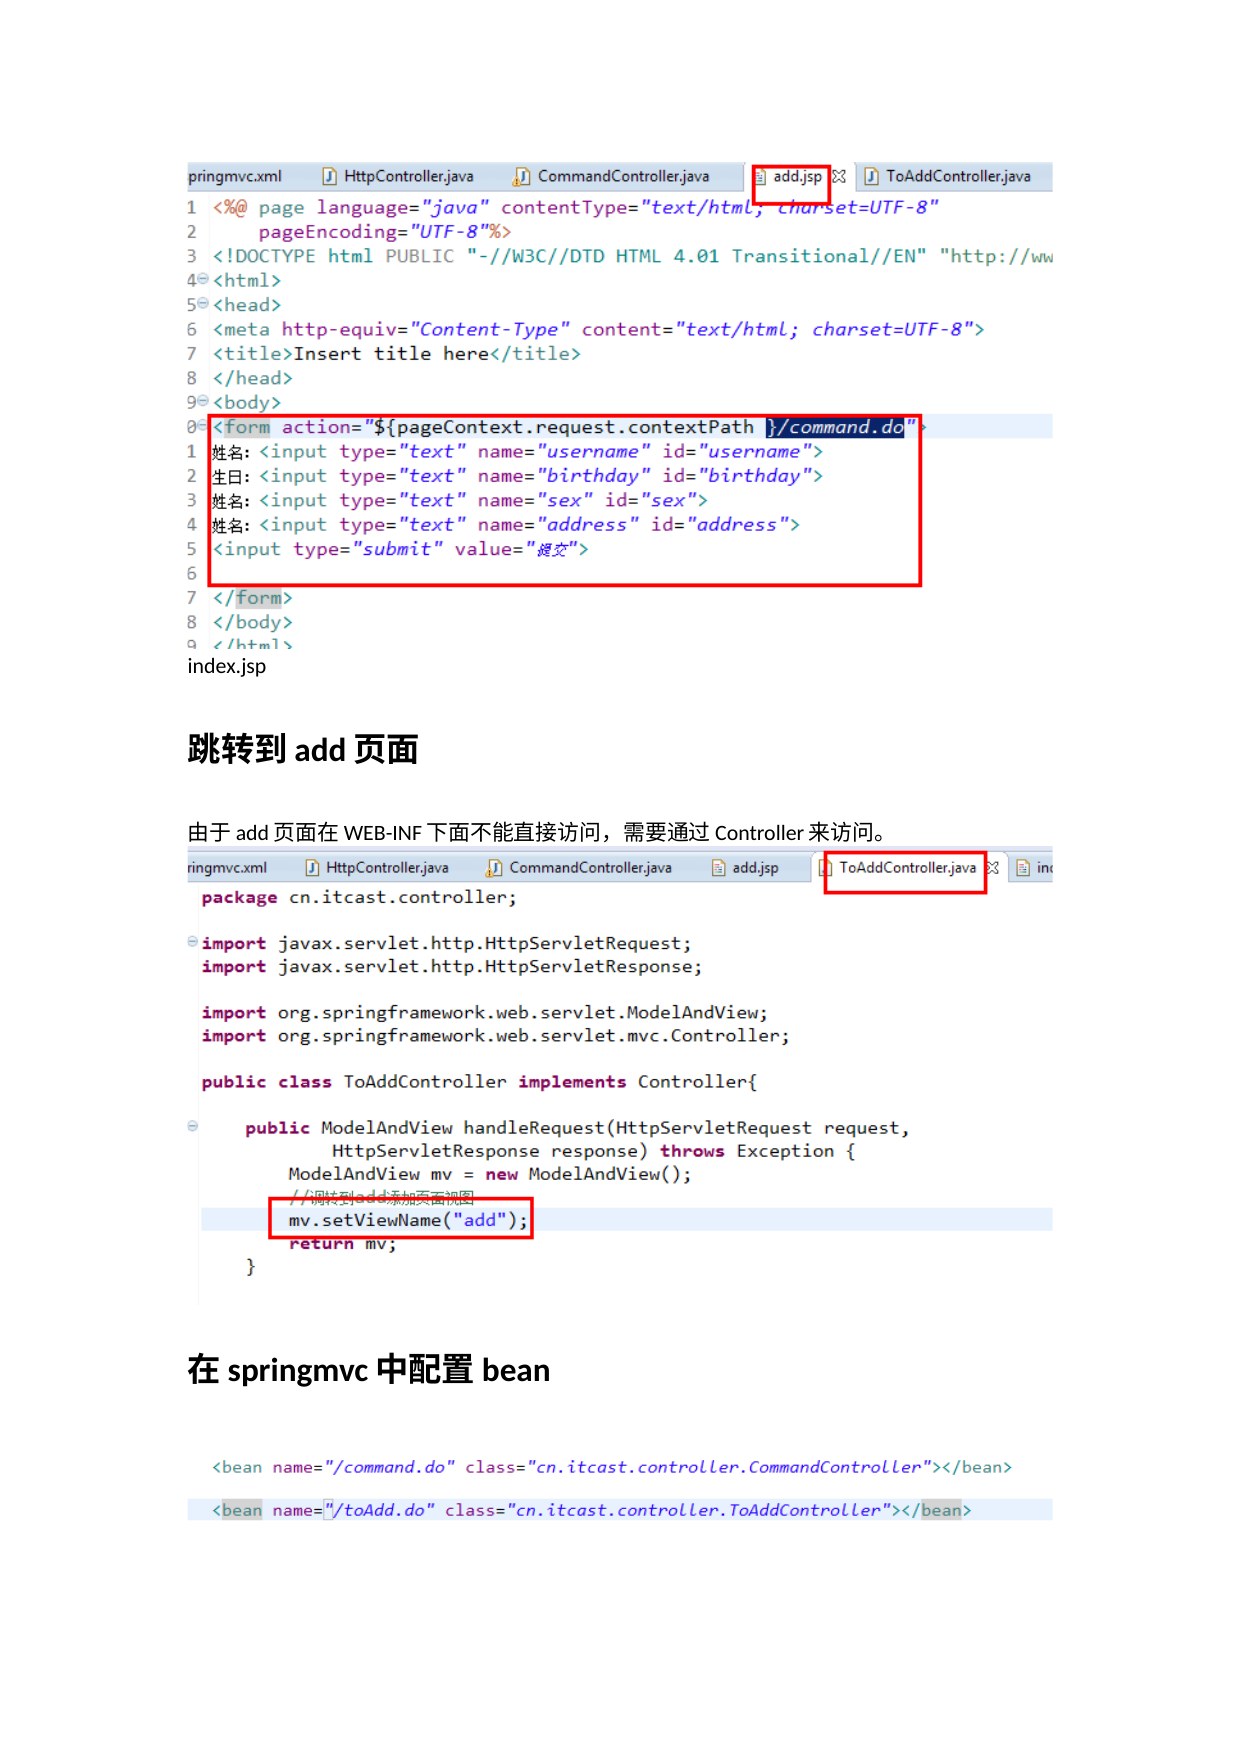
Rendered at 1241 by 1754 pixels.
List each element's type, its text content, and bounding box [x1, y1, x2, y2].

subtitle 在springmvc中配置bean [187, 1334, 1053, 1399]
text index.jsp [187, 649, 1053, 682]
text 由于add页面在WEB-INF下面不能直接访问，需要通过Controller来访问。 [187, 814, 1053, 846]
picture [187, 162, 1053, 649]
subtitle 跳转到add页面 [187, 714, 1053, 779]
picture [187, 1433, 1053, 1543]
picture [187, 846, 1053, 1305]
